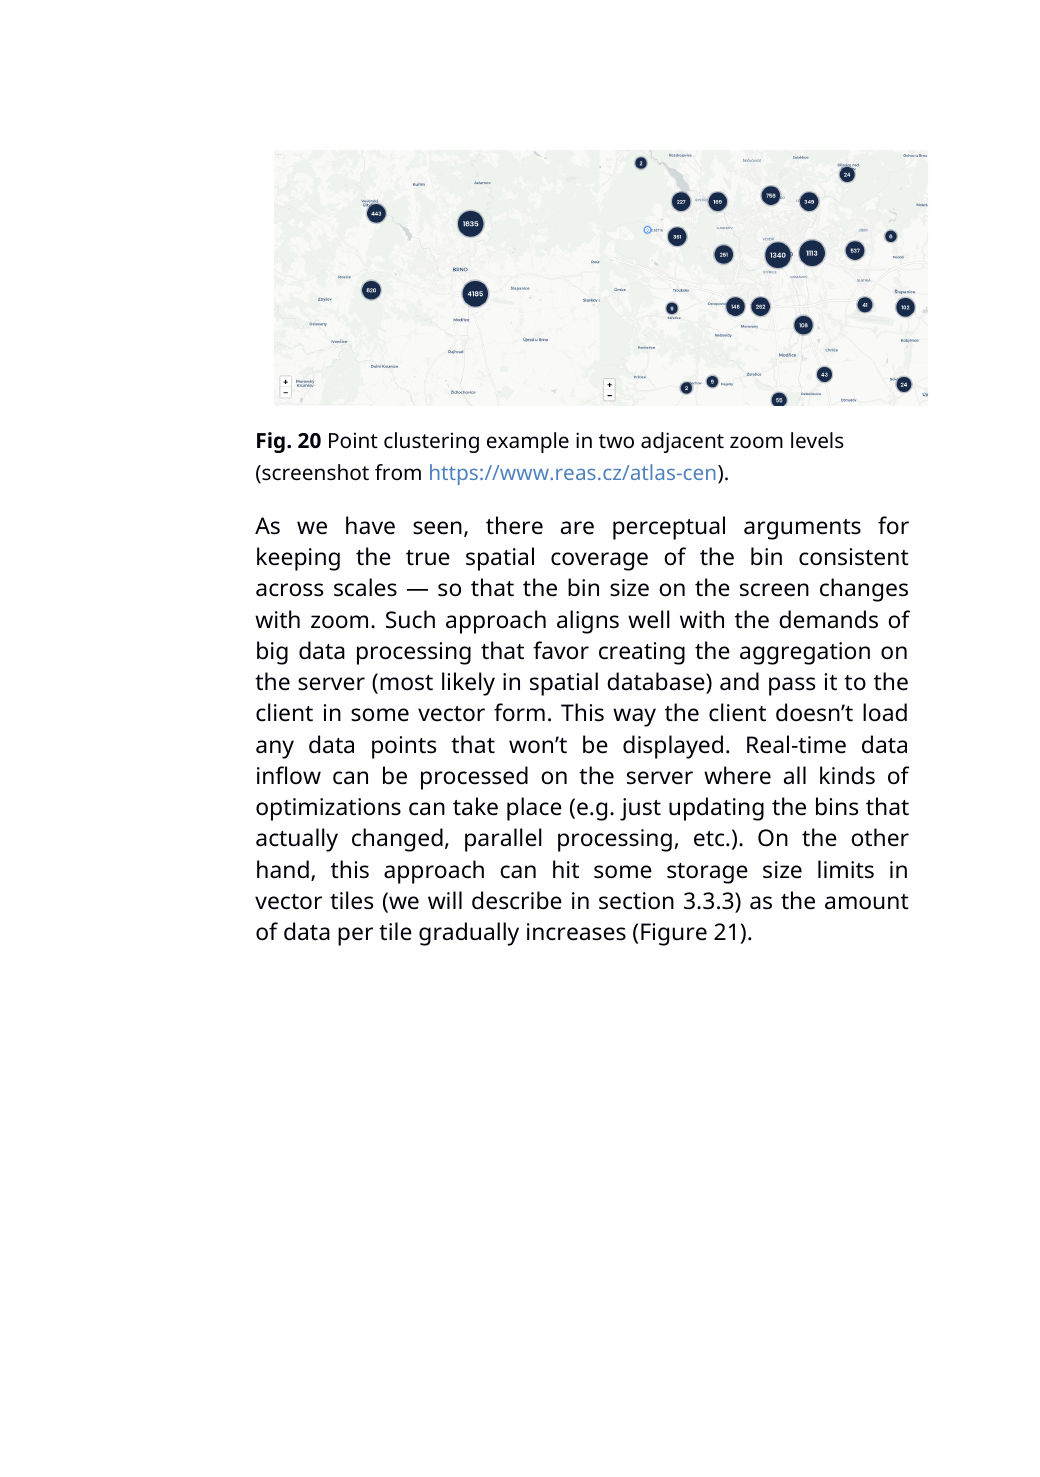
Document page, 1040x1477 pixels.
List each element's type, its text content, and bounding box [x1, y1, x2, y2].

text As we have seen, there are perceptual arguments for keeping the true spatial coverage of the bin consistent across scales — so that the bin size on the screen changes with zoom. Such approach aligns well with the demands of big data processing that favor creating the aggregation on the server (most likely in spatial database) and pass it to the client in some vector form. This way the client doesn’t load any data points that won’t be displayed. Real-time data inflow can be processed on the server where all kinds of optimizations can take place (e.g. just updating the bins that actually changed, parallel processing, etc.). On the other hand, this approach can hit some storage size limits in vector tiles (we will describe in section 3.3.3) as the amount of data per tile gradually increases (Figure 21). [255, 510, 910, 947]
picture [274, 150, 929, 406]
text Fig. 20 Point clustering example in two adjacent zoom levels (screenshot from https://www.reas.cz/atlas-cen). [255, 426, 910, 487]
